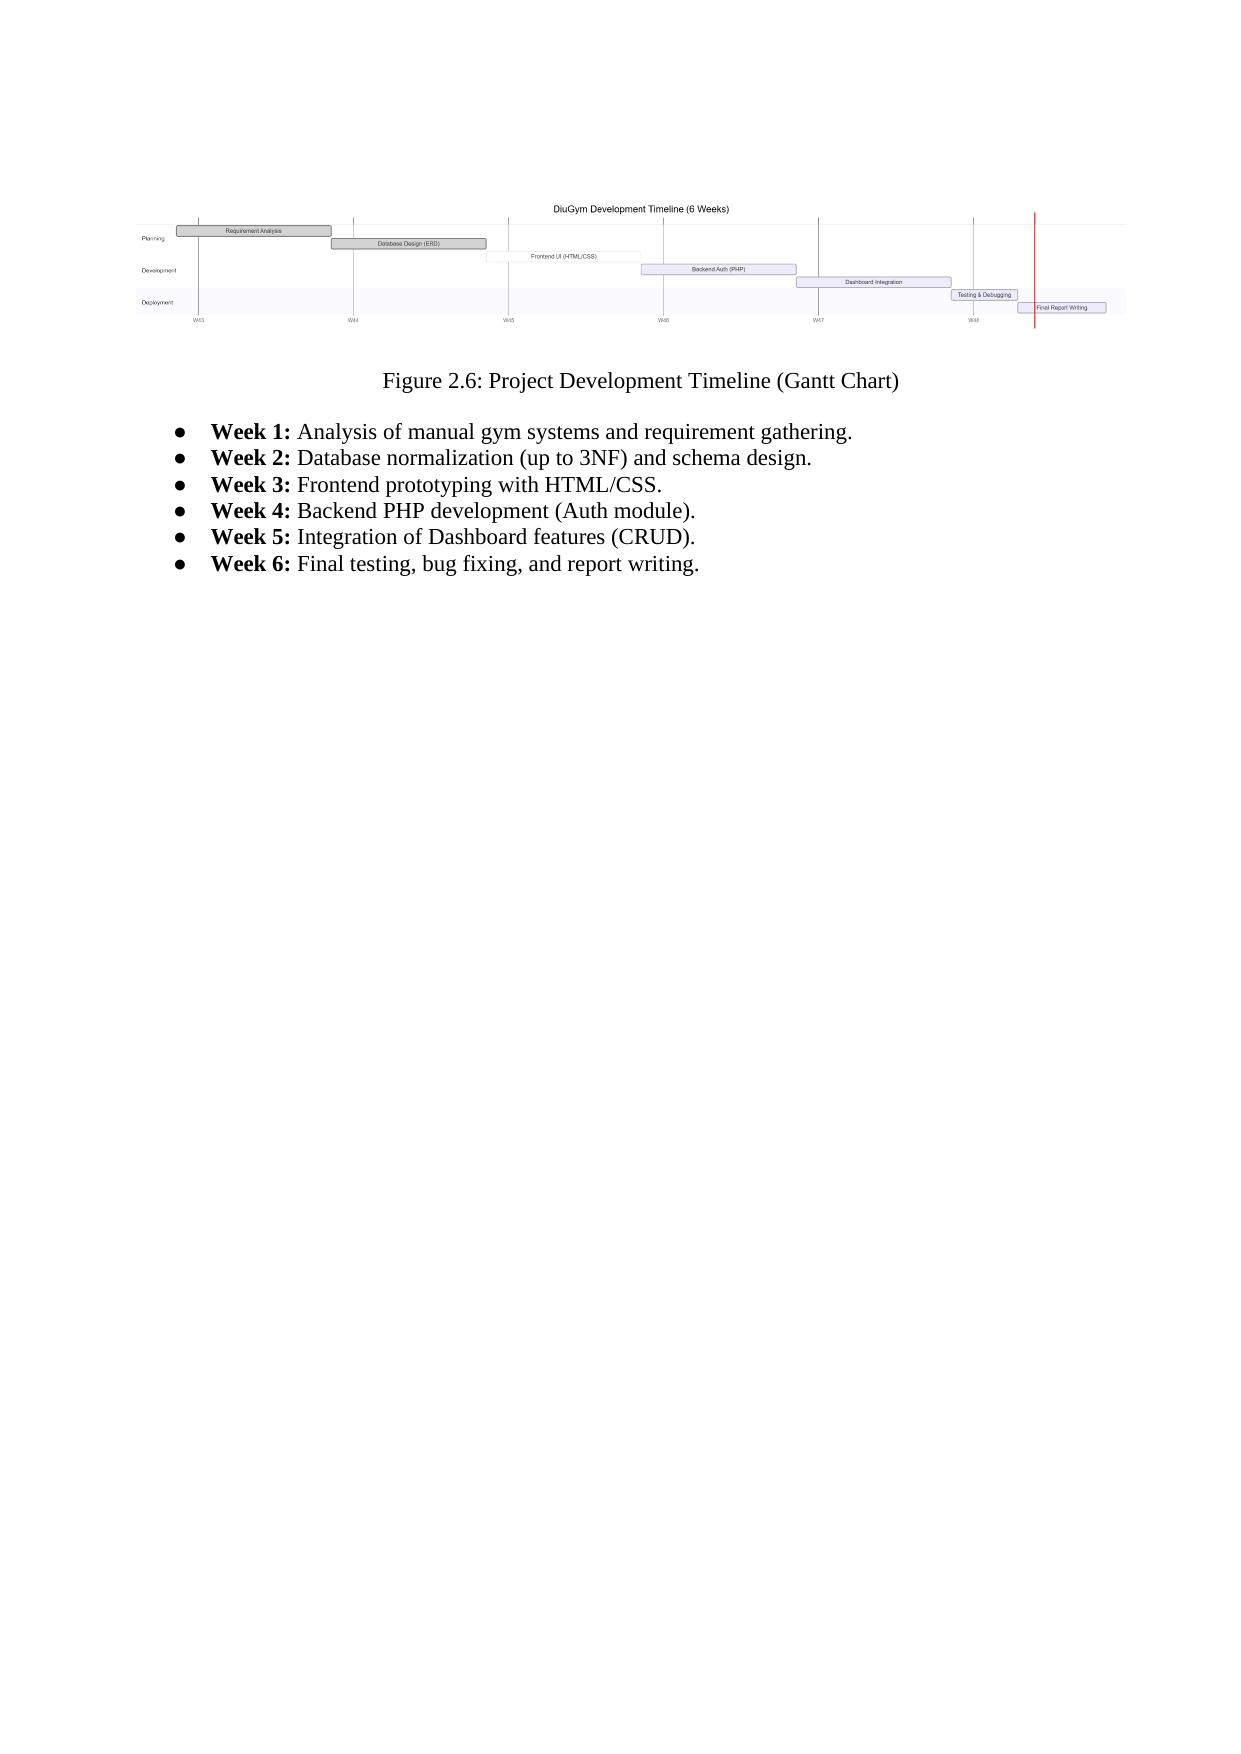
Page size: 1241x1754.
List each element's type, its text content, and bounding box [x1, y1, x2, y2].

text Figure 2.6: Project Development Timeline (Gantt Chart) [135, 367, 1146, 393]
list Week 4: Backend PHP development (Auth module). [173, 497, 1146, 523]
picture [135, 200, 1147, 342]
list Week 6: Final testing, bug fixing, and report writing. [173, 550, 1146, 576]
list Week 3: Frontend prototyping with HTML/CSS. [173, 471, 1146, 497]
list Week 5: Integration of Dashboard features (CRUD). [173, 523, 1146, 550]
list Week 1: Analysis of manual gym systems and requirement gathering. [173, 418, 1146, 444]
list Week 2: Database normalization (up to 3NF) and schema design. [173, 444, 1146, 471]
